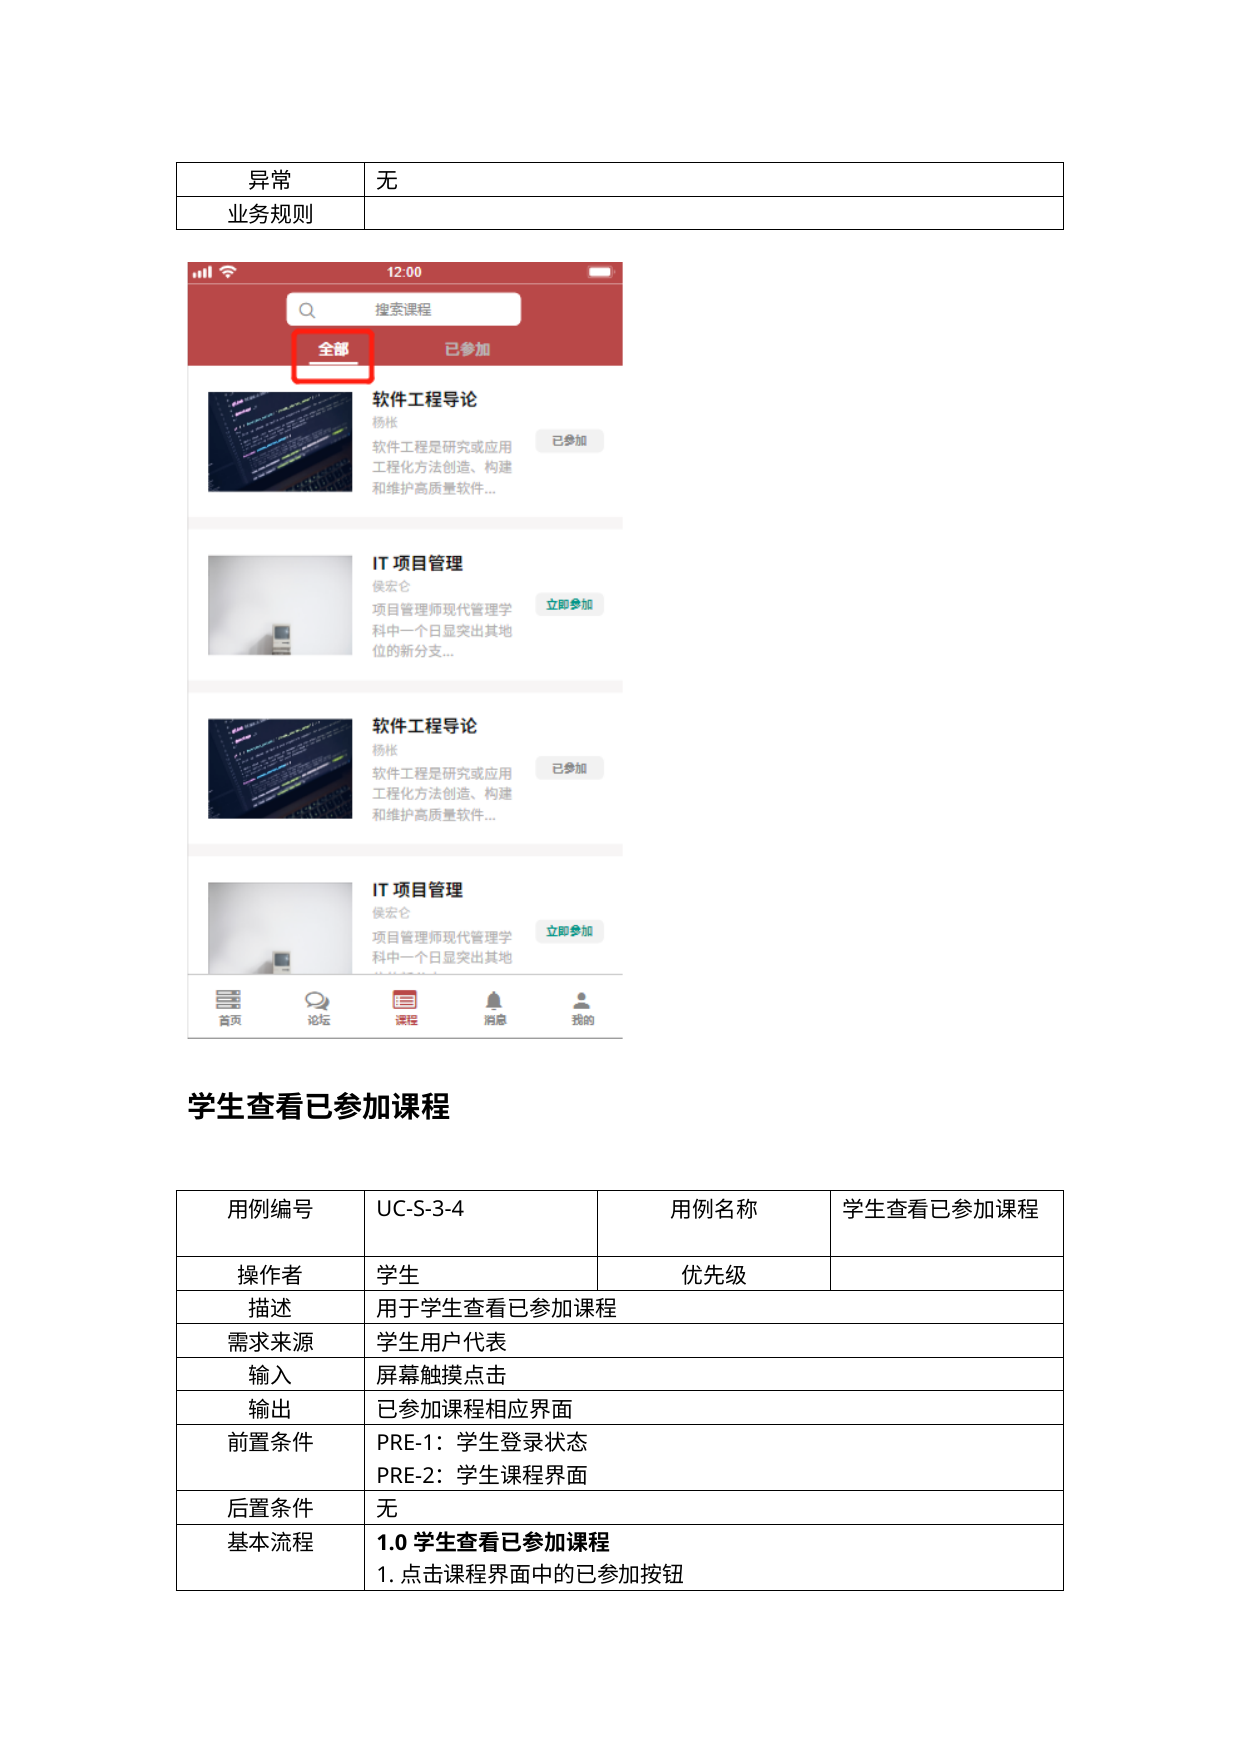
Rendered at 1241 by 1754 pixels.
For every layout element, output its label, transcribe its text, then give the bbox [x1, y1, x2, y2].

table_cell 学生用户代表 [365, 1324, 1063, 1357]
table_cell 输出 [177, 1391, 364, 1424]
table_cell 描述 [177, 1291, 364, 1323]
table_cell 异常 [177, 163, 364, 196]
table_cell 用于学生查看已参加课程 [365, 1291, 1063, 1323]
table_cell PRE-1：学生登录状态 PRE-2：学生课程界面 [365, 1425, 1063, 1490]
table_cell [365, 197, 1063, 229]
table_cell 输入 [177, 1358, 364, 1390]
table_cell 无 [365, 163, 1063, 196]
table_cell 已参加课程相应界面 [365, 1391, 1063, 1424]
table_cell 无 [365, 1491, 1063, 1523]
table_cell 屏幕触摸点击 [365, 1358, 1063, 1390]
table_header 学生查看已参加课程 [831, 1191, 1063, 1256]
table_cell 需求来源 [177, 1324, 364, 1357]
table_cell 后置条件 [177, 1491, 364, 1523]
table_header 用例名称 [598, 1191, 830, 1256]
table_cell 学生 [365, 1257, 597, 1290]
table_cell 基本流程 [177, 1525, 364, 1589]
picture [187, 262, 623, 1039]
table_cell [365, 1525, 1063, 1589]
table_header 用例编号 [177, 1191, 364, 1256]
table_cell 业务规则 [177, 197, 364, 229]
table_cell 操作者 [177, 1257, 364, 1290]
subtitle 学生查看已参加课程 [187, 1072, 1053, 1137]
table_cell [831, 1257, 1063, 1290]
table_header UC-S-3-4 [365, 1191, 597, 1256]
table_cell 前置条件 [177, 1425, 364, 1490]
table_cell 优先级 [598, 1257, 830, 1290]
